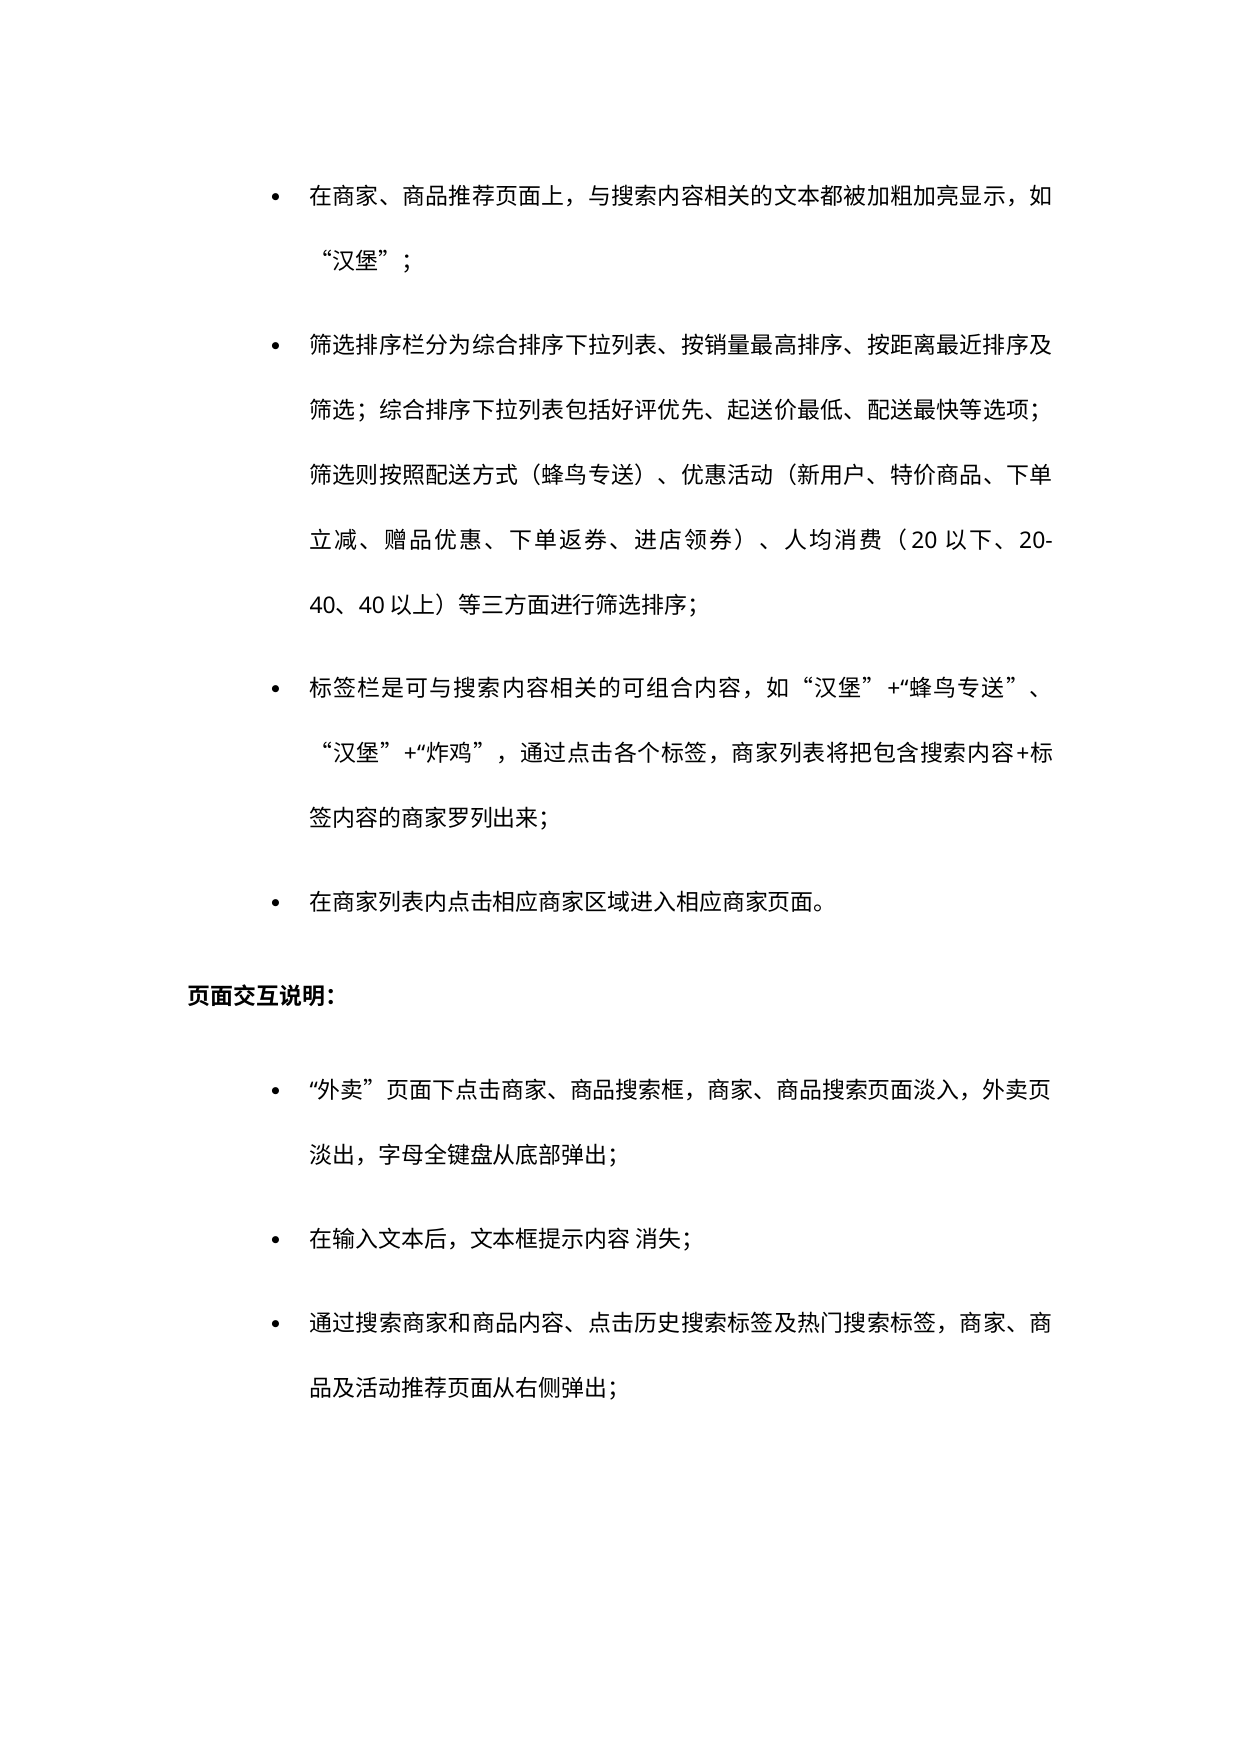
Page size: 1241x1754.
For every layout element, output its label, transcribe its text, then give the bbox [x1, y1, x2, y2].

list 标签栏是可与搜索内容相关的可组合内容，如“汉堡”+“蜂鸟专送”、“汉堡”+“炸鸡”，通过点击各个标签，商家列表将把包含搜索内容+标签内容的商家罗列出来； [272, 654, 1053, 849]
list 在输入文本后，文本框提示内容 消失； [272, 1205, 1053, 1270]
list 在商家、商品推荐页面上，与搜索内容相关的文本都被加粗加亮显示，如“汉堡”； [272, 162, 1053, 292]
list 筛选排序栏分为综合排序下拉列表、按销量最高排序、按距离最近排序及筛选；综合排序下拉列表包括好评优先、起送价最低、配送最快等选项；筛选则按照配送方式（蜂鸟专送）、优惠活动（新用户、特价商品、下单立减、赠品优惠、下单返券、进店领券）、人均消费（20以下、20-40、40以上）等三方面进行筛选排序； [272, 311, 1053, 636]
text 页面交互说明： [187, 962, 1053, 1027]
list “外卖”页面下点击商家、商品搜索框，商家、商品搜索页面淡入，外卖页淡出，字母全键盘从底部弹出； [272, 1057, 1053, 1187]
list 在商家列表内点击相应商家区域进入相应商家页面。 [272, 868, 1053, 933]
list 通过搜索商家和商品内容、点击历史搜索标签及热门搜索标签，商家、商品及活动推荐页面从右侧弹出； [272, 1289, 1053, 1419]
